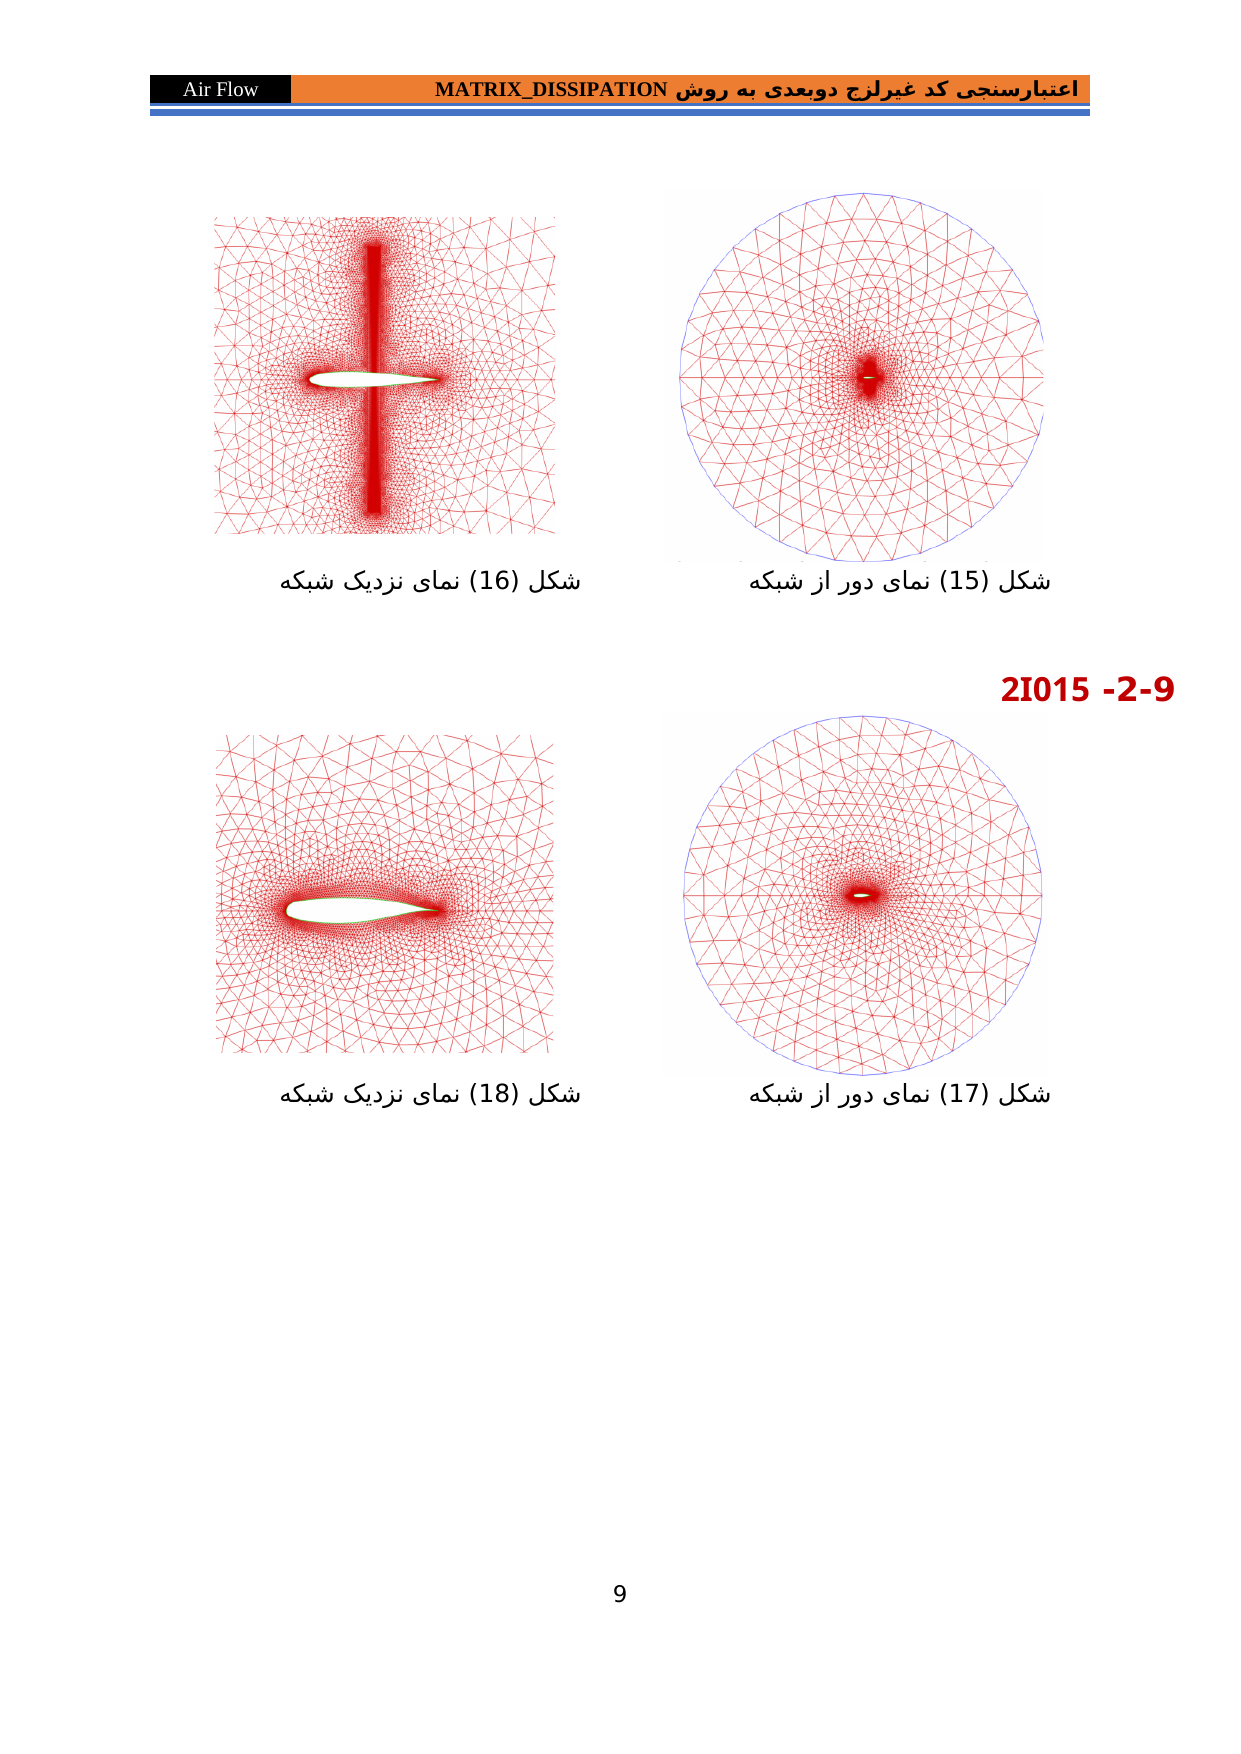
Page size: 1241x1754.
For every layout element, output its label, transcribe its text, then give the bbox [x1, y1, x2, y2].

table_header [150, 189, 619, 566]
subtitle 2I015 [150, 666, 1090, 711]
table_cell نمای نزدیک شبکه [150, 566, 619, 633]
picture [661, 711, 1047, 1077]
table_cell نمای دور از شبکه [620, 1079, 1089, 1146]
table_header [620, 189, 1089, 566]
table_header [620, 711, 1089, 1079]
table_header [150, 711, 619, 1079]
picture [665, 189, 1044, 562]
picture [216, 735, 554, 1053]
table_cell نمای نزدیک شبکه [150, 1079, 619, 1146]
picture [214, 217, 555, 534]
table_cell نمای دور از شبکه [620, 566, 1089, 633]
